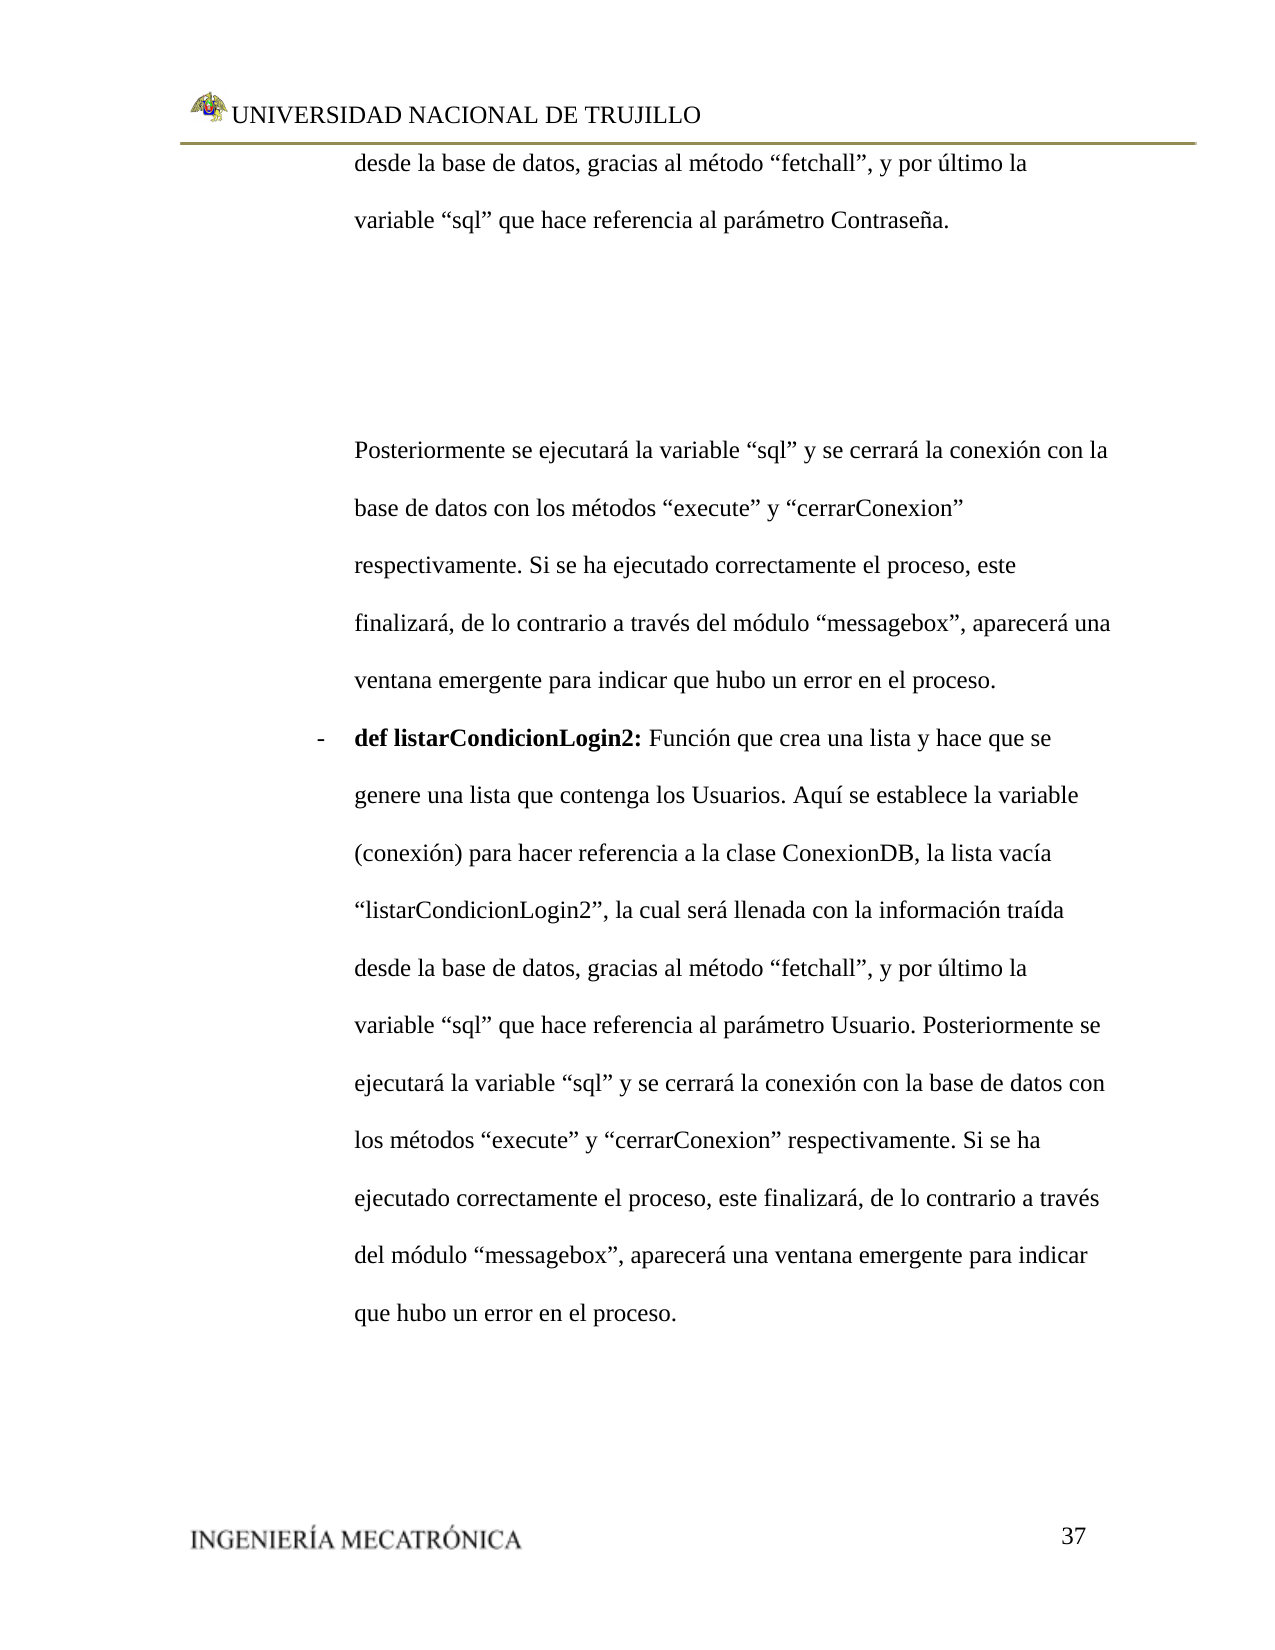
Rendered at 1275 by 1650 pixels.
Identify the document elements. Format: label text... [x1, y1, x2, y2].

picture [176, 1509, 569, 1570]
picture [190, 91, 228, 123]
list Posteriormente se ejecutará la variable “sql” y se cerrará la conexión con la base de datos con los métodos “execute” y “cerrarConexion” respectivamente. Si se ha ejecutado correctamente el proceso, este finalizará, de lo contrario a través del módulo “messagebox”, aparecerá una ventana emergente para indicar que hubo un error en el proceso. [354, 435, 1112, 694]
list def listarCondicionLogin2: Función que crea una lista y hace que se genere una lista que contenga los Usuarios. Aquí se establece la variable (conexión) para hacer referencia a la clase ConexionDB, la lista vacía “listarCondicionLogin2”, la cual será llenada con la información traída desde la base de datos, gracias al método “fetchall”, y por último la variable “sql” que hace referencia al parámetro Usuario. Posteriormente se ejecutará la variable “sql” y se cerrará la conexión con la base de datos con los métodos “execute” y “cerrarConexion” respectivamente. Si se ha ejecutado correctamente el proceso, este finalizará, de lo contrario a través del módulo “messagebox”, aparecerá una ventana emergente para indicar que hubo un error en el proceso. [317, 723, 1112, 1326]
